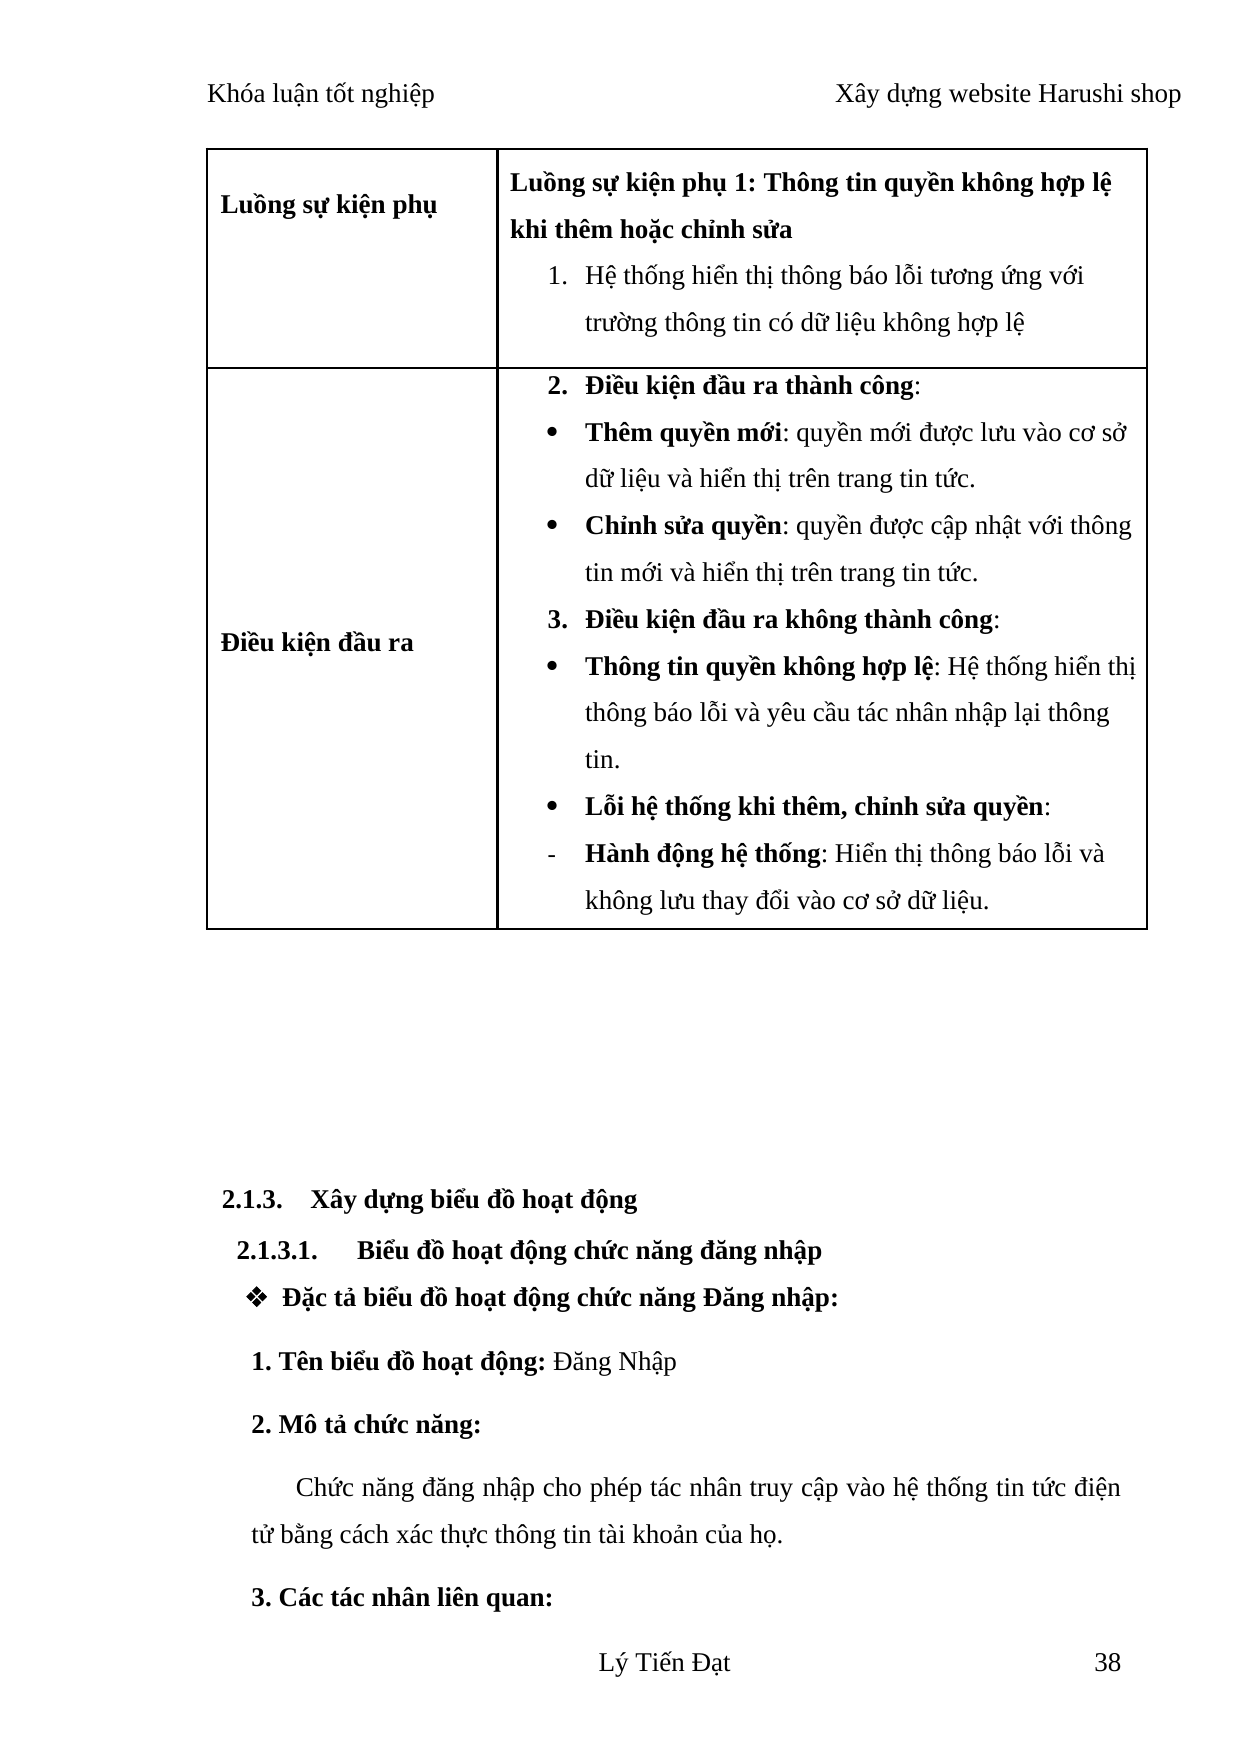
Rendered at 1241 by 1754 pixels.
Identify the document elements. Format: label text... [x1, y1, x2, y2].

subtitle Biểu đồ hoạt động chức năng đăng nhập [236, 1234, 1122, 1266]
text 3. Các tác nhân liên quan: [207, 1581, 1122, 1612]
table_cell Luồng sự kiện phụ 1: Thông tin quyền không hợp lệ khi thêm hoặc chỉnh sửa Hệ thống hiển thị thông báo lỗi tương ứng với trường thông tin có dữ liệu không hợp lệ [499, 150, 1146, 367]
table_cell Luồng sự kiện phụ [208, 150, 496, 367]
text 2. Mô tả chức năng: [207, 1408, 1122, 1439]
text 1. Tên biểu đồ hoạt động: Đăng Nhập [207, 1344, 1122, 1376]
table_cell Điều kiện đầu ra [208, 369, 496, 928]
list Đặc tả biểu đồ hoạt động chức năng Đăng nhập: [244, 1281, 1122, 1312]
table_cell Điều kiện đầu ra thành công: Thêm quyền mới: quyền mới được lưu vào cơ sở dữ liệu và hiển thị trên trang tin tức. Chỉnh sửa quyền: quyền được cập nhật với thông tin mới và hiển thị trên trang tin tức. Điều kiện đầu ra không thành công: Thông tin quyền không hợp lệ: Hệ thống hiển thị thông báo lỗi và yêu cầu tác nhân nhập lại thông tin. Lỗi hệ thống khi thêm, chỉnh sửa quyền: Hành động hệ thống: Hiển thị thông báo lỗi và không lưu thay đổi vào cơ sở dữ liệu. [499, 369, 1146, 928]
text Chức năng đăng nhập cho phép tác nhân truy cập vào hệ thống tin tức điện tử bằng cách xác thực thông tin tài khoản của họ. [251, 1471, 1122, 1549]
subtitle Xây dựng biểu đồ hoạt động [222, 1183, 1122, 1215]
